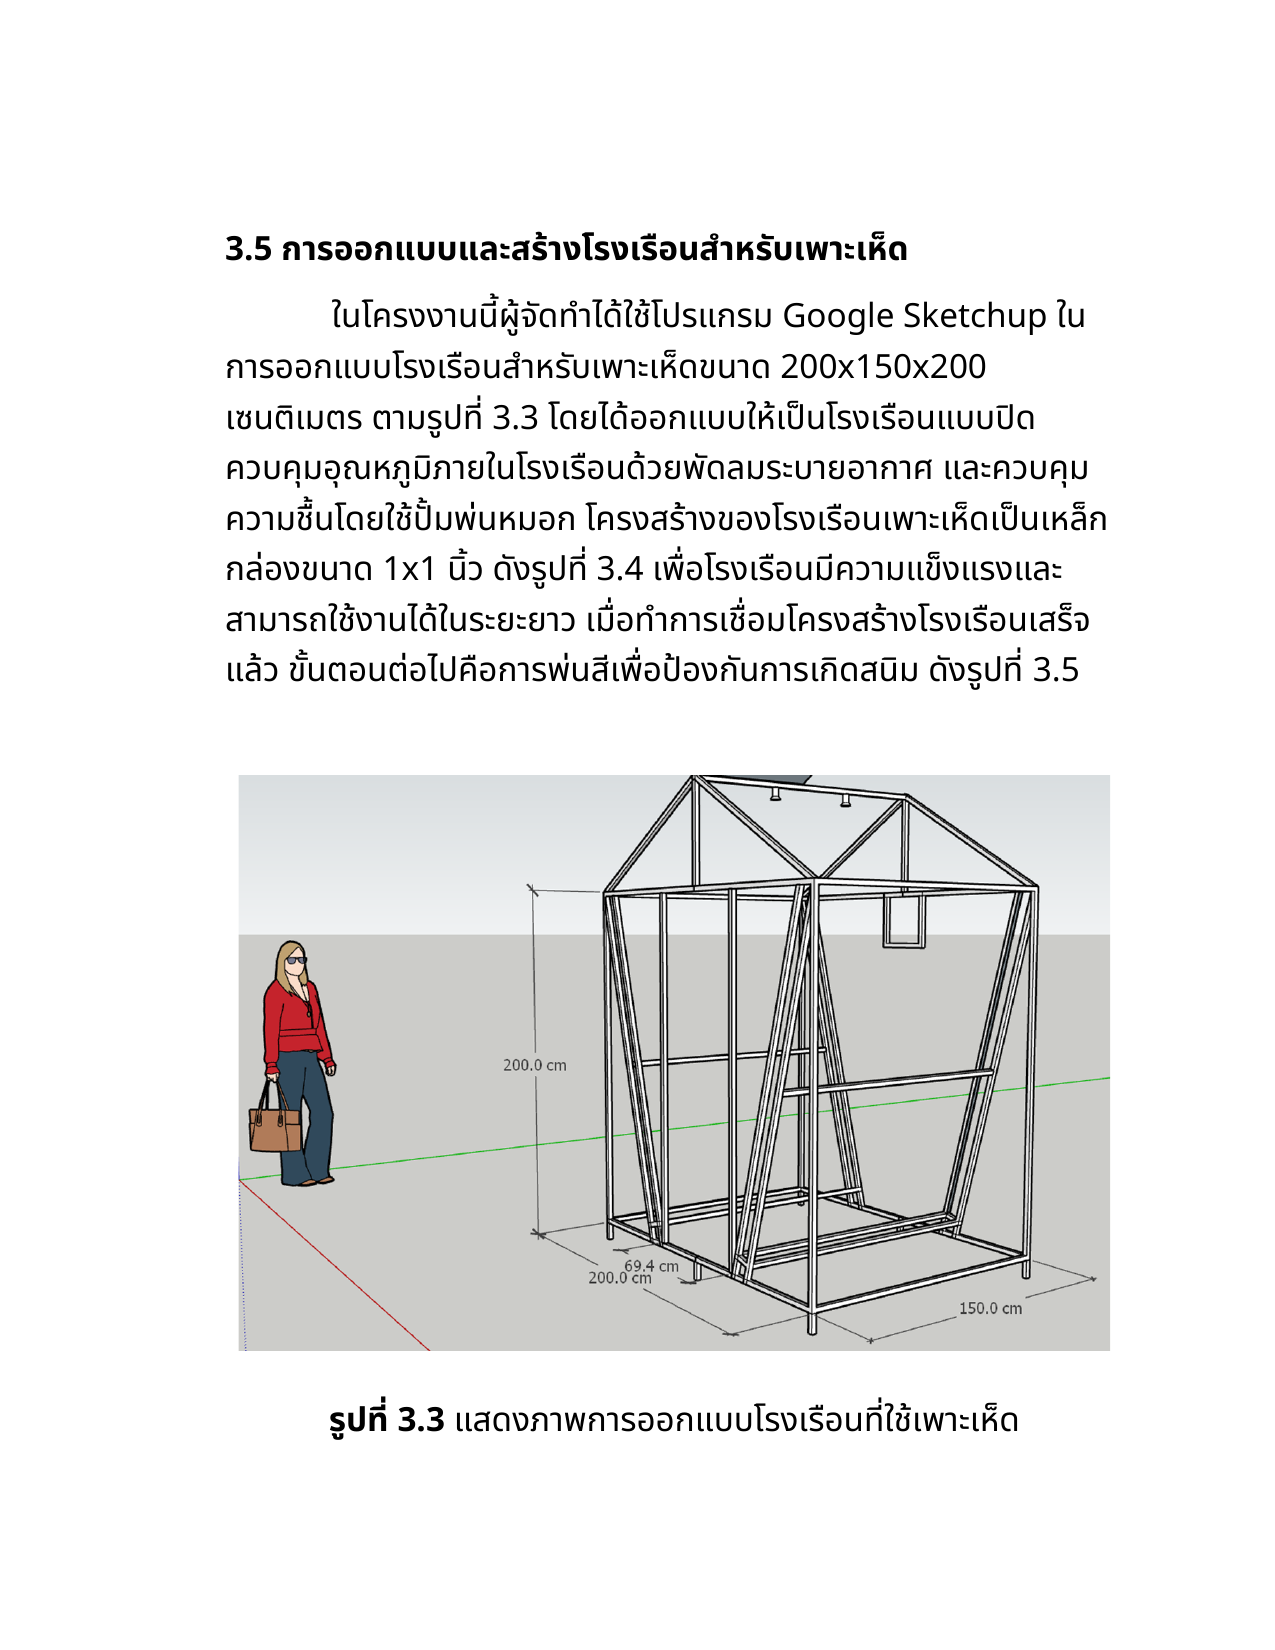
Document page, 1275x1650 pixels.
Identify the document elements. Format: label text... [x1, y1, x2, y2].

text 3.5 การออกแบบและสร้างโรงเรือนสำหรับเพาะเห็ด [225, 225, 1125, 276]
table_header รูปที่ 3.3 แสดงภาพการออกแบบโรงเรือนที่ใช้เพาะเห็ด [225, 775, 1124, 1446]
text ในโครงงานนี้ผู้จัดทำได้ใช้โปรแกรม Google Sketchup ในการออกแบบโรงเรือนสำหรับเพาะเห็ดขนาด 200x150x200 เซนติเมตร ตามรูปที่ 3.3 โดยได้ออกแบบให้เป็นโรงเรือนแบบปิด ควบคุมอุณหภูมิภายในโรงเรือนด้วยพัดลมระบายอากาศ และควบคุมความชื้นโดยใช้ปั้มพ่นหมอก โครงสร้างของโรงเรือนเพาะเห็ดเป็นเหล็กกล่องขนาด 1x1 นิ้ว ดังรูปที่ 3.4 เพื่อโรงเรือนมีความแข็งแรงและสามารถใช้งานได้ในระยะยาว เมื่อทำการเชื่อมโครงสร้างโรงเรือนเสร็จแล้ว ขั้นตอนต่อไปคือการพ่นสีเพื่อป้องกันการเกิดสนิม ดังรูปที่ 3.5 [225, 292, 1125, 697]
picture [238, 775, 1111, 1351]
